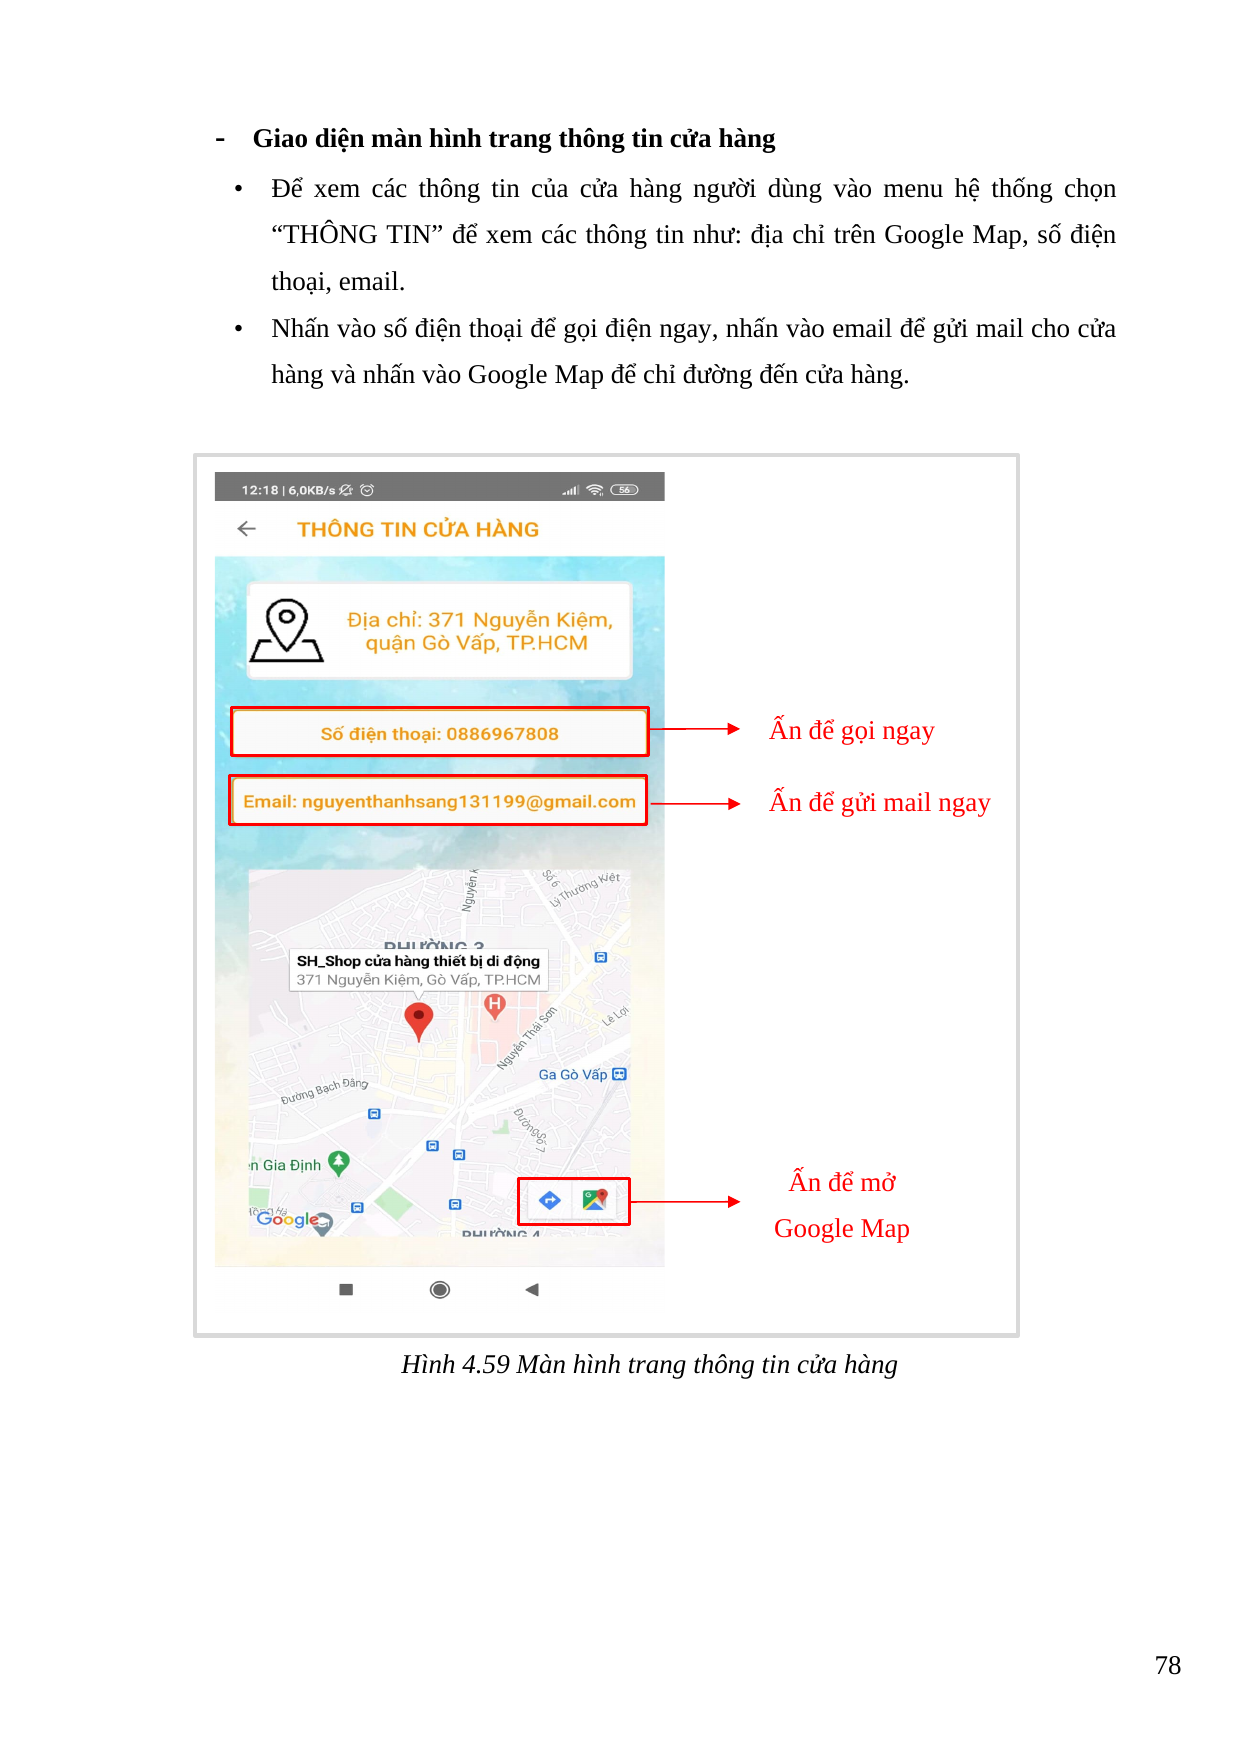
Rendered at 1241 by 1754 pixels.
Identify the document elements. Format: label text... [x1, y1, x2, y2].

list Để xem các thông tin của cửa hàng người dùng vào menu hệ thống chọn “THÔNG TIN” để xem các thông tin như: địa chỉ trên Google Map, số điện thoại, email. [233, 172, 1117, 296]
picture [520, 1180, 628, 1223]
picture [233, 709, 647, 754]
picture [214, 472, 665, 1313]
list Giao diện màn hình trang thông tin cửa hàng [215, 118, 1117, 154]
list Nhấn vào số điện thoại để gọi điện ngay, nhấn vào email để gửi mail cho cửa hàng và nhấn vào Google Map để chỉ đường đến cửa hàng. [233, 312, 1117, 390]
